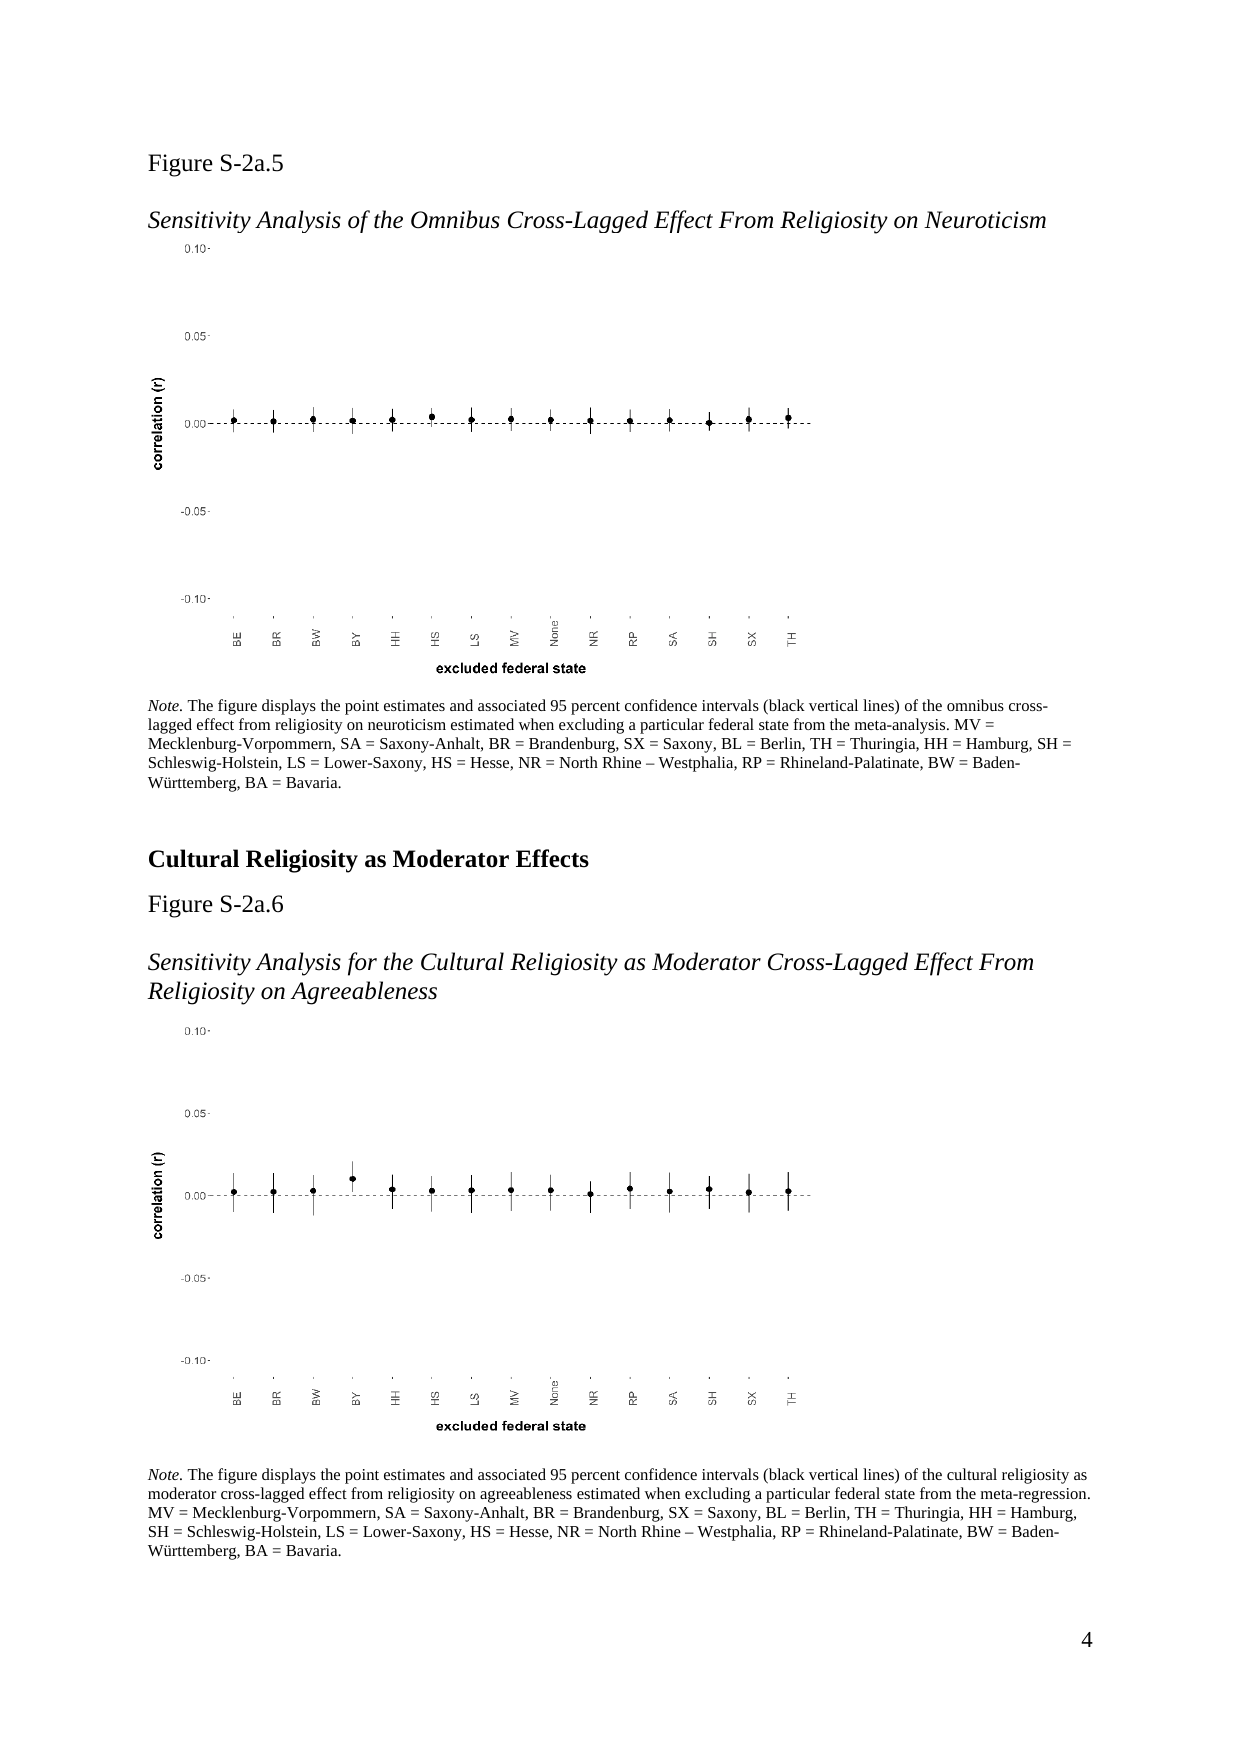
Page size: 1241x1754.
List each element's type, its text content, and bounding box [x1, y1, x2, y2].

text Note. The figure displays the point estimates and associated 95 percent confidence intervals (black vertical lines) of the cultural religiosity as moderator cross-lagged effect from religiosity on agreeableness estimated when excluding a particular federal state from the meta-regression. MV = Mecklenburg-Vorpommern, SA = Saxony-Anhalt, BR = Brandenburg, SX = Saxony, BL = Berlin, TH = Thuringia, HH = Hamburg, SH = Schleswig-Holstein, LS = Lower-Saxony, HS = Hesse, NR = North Rhine – Westphalia, RP = Rhineland-Palatinate, BW = Baden-Württemberg, BA = Bavaria. [148, 1464, 1093, 1560]
text Figure S-2a.6 [148, 889, 1093, 918]
text Sensitivity Analysis of the Omnibus Cross-Lagged Effect From Religiosity on Neuroticism [148, 205, 1093, 234]
text Figure S-2a.5 [148, 148, 1093, 176]
text Note. The figure displays the point estimates and associated 95 percent confidence intervals (black vertical lines) of the omnibus cross-lagged effect from religiosity on neuroticism estimated when excluding a particular federal state from the meta-analysis. MV = Mecklenburg-Vorpommern, SA = Saxony-Anhalt, BR = Brandenburg, SX = Saxony, BL = Berlin, TH = Thuringia, HH = Hamburg, SH = Schleswig-Holstein, LS = Lower-Saxony, HS = Hesse, NR = North Rhine – Westphalia, RP = Rhineland-Palatinate, BW = Baden-Württemberg, BA = Bavaria. [148, 696, 1093, 792]
picture [147, 1016, 816, 1437]
picture [147, 233, 816, 680]
text Sensitivity Analysis for the Cultural Religiosity as Moderator Cross-Lagged Effect From Religiosity on Agreeableness [148, 947, 1093, 1004]
text Cultural Religiosity as Moderator Effects [148, 844, 1093, 873]
